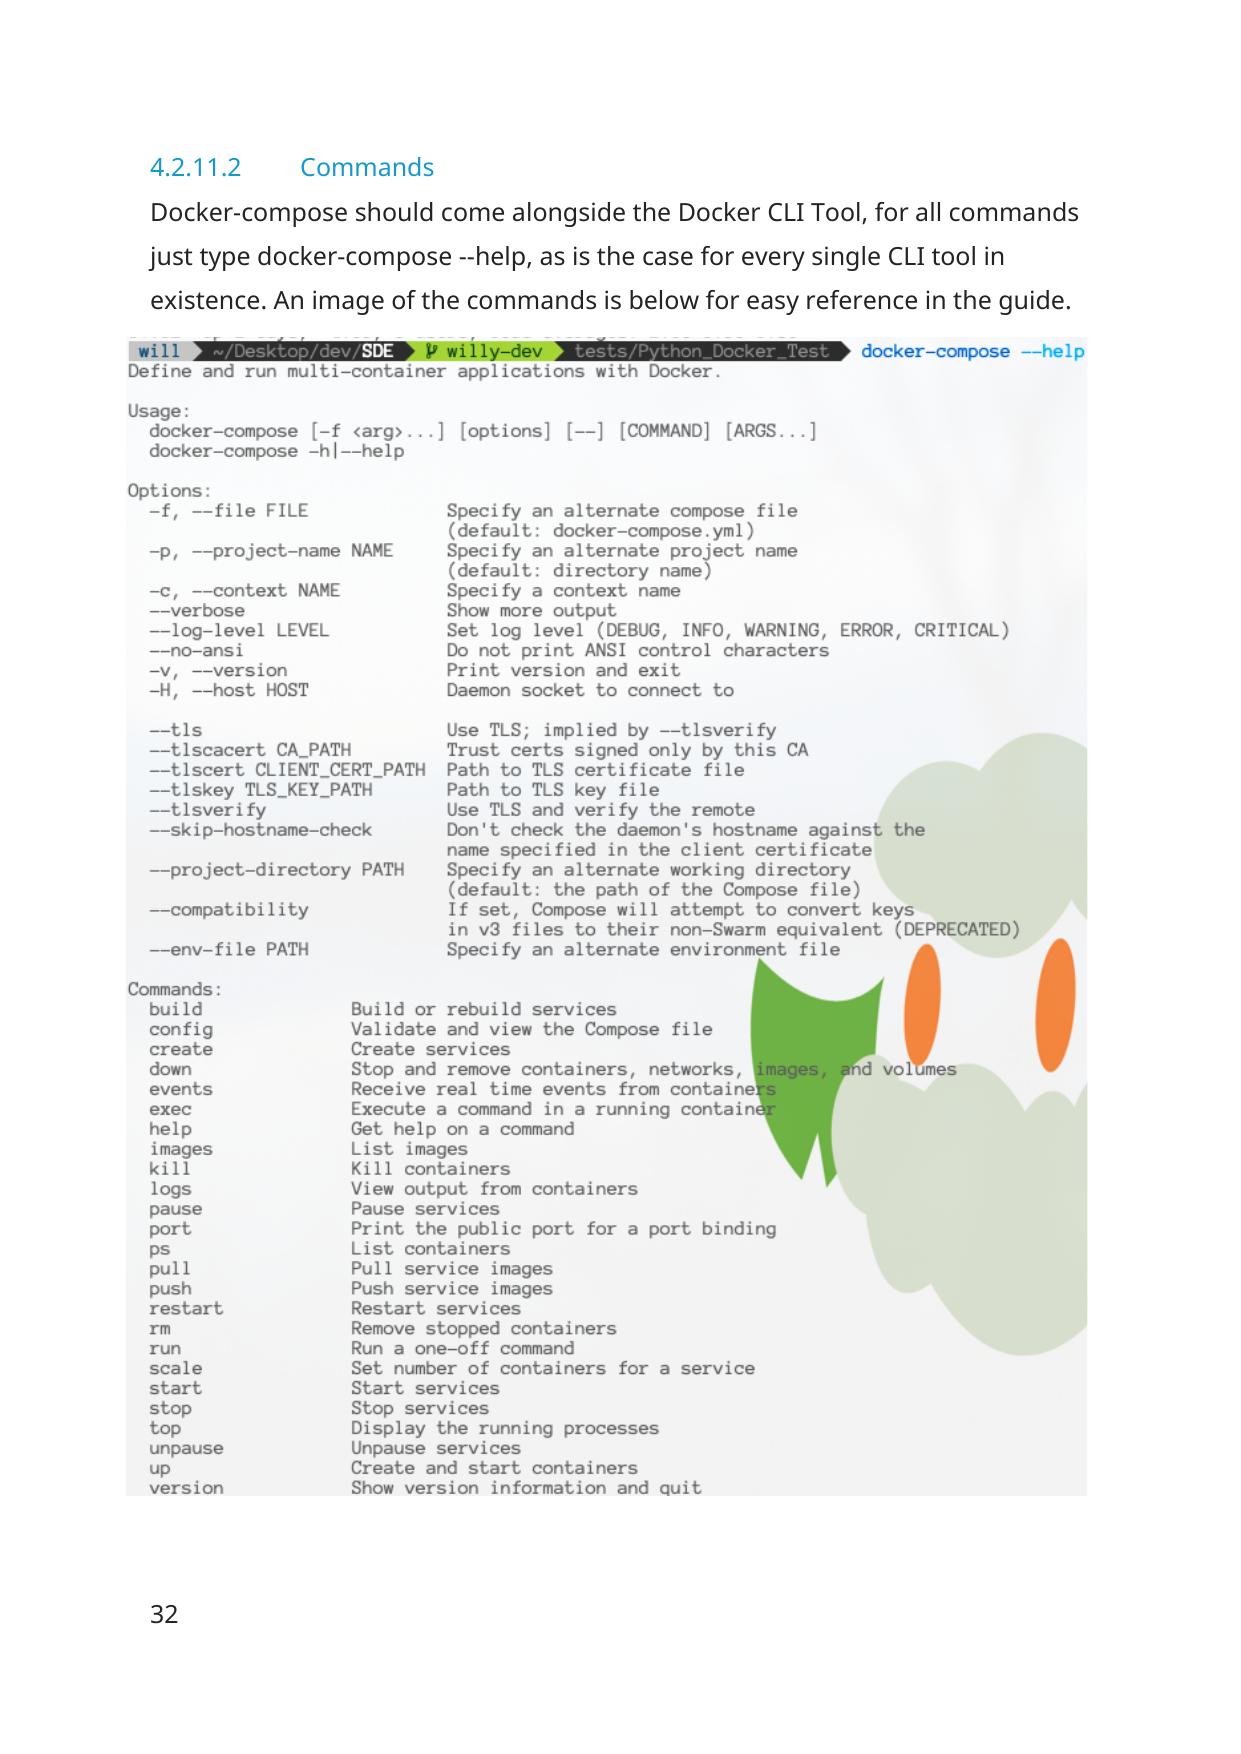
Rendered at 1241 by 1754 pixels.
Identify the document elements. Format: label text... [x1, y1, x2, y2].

picture [125, 337, 1089, 1494]
subtitle Commands [150, 150, 1090, 184]
text Docker-compose should come alongside the Docker CLI Tool, for all commands just type docker-compose --help, as is the case for every single CLI tool in existence. An image of the commands is below for easy reference in the guide. [150, 194, 1090, 317]
